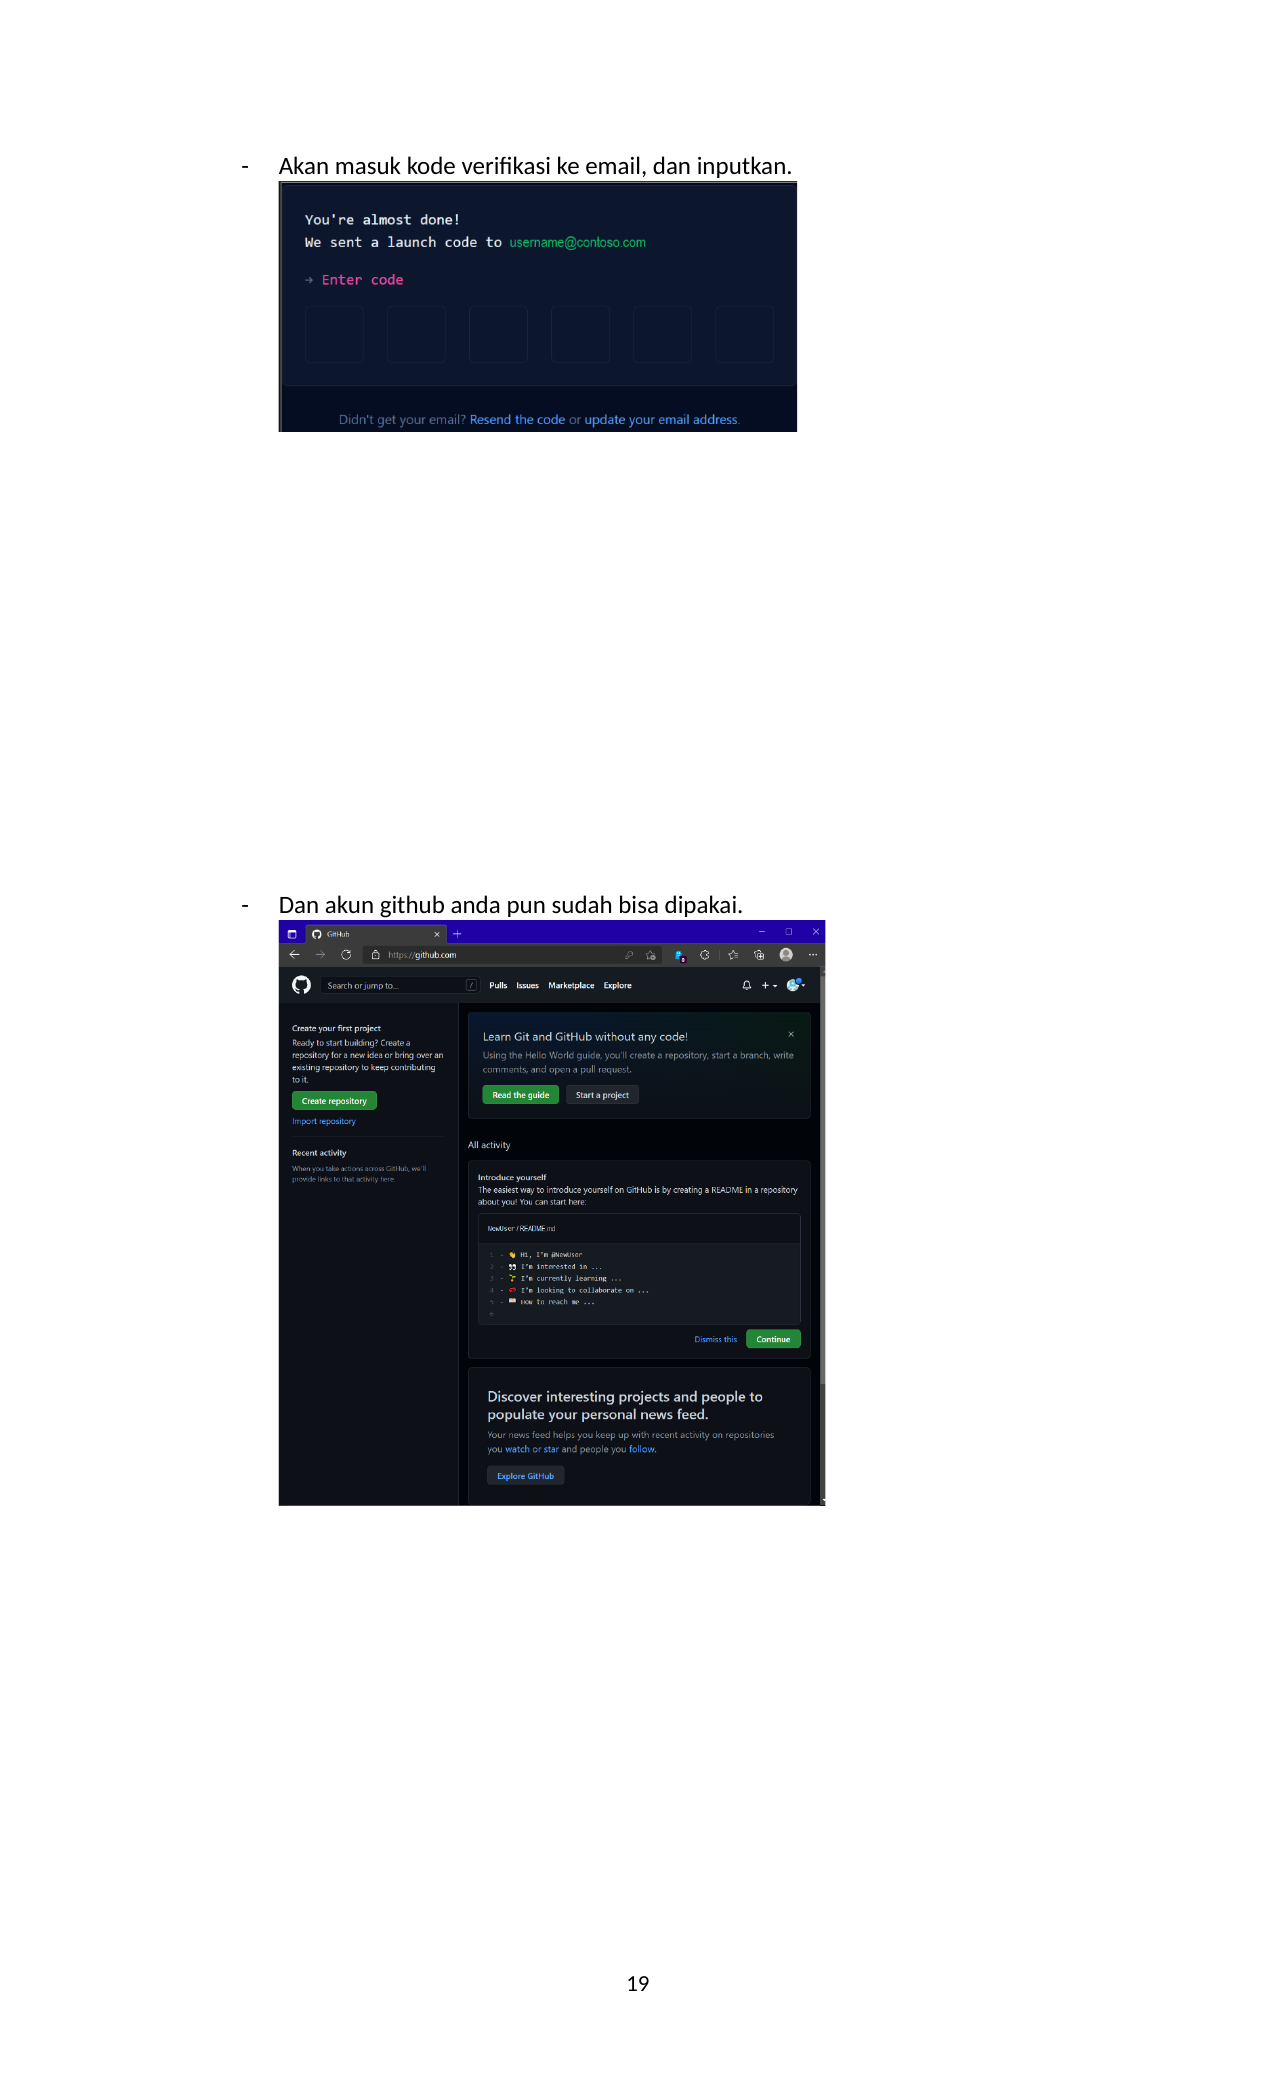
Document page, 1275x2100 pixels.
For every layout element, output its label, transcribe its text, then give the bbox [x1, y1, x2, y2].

list Dan akun github anda pun sudah bisa dipakai. [241, 889, 1185, 920]
picture [278, 920, 826, 1506]
list Akan masuk kode verifikasi ke email, dan inputkan. [241, 151, 1185, 181]
picture [278, 181, 798, 432]
